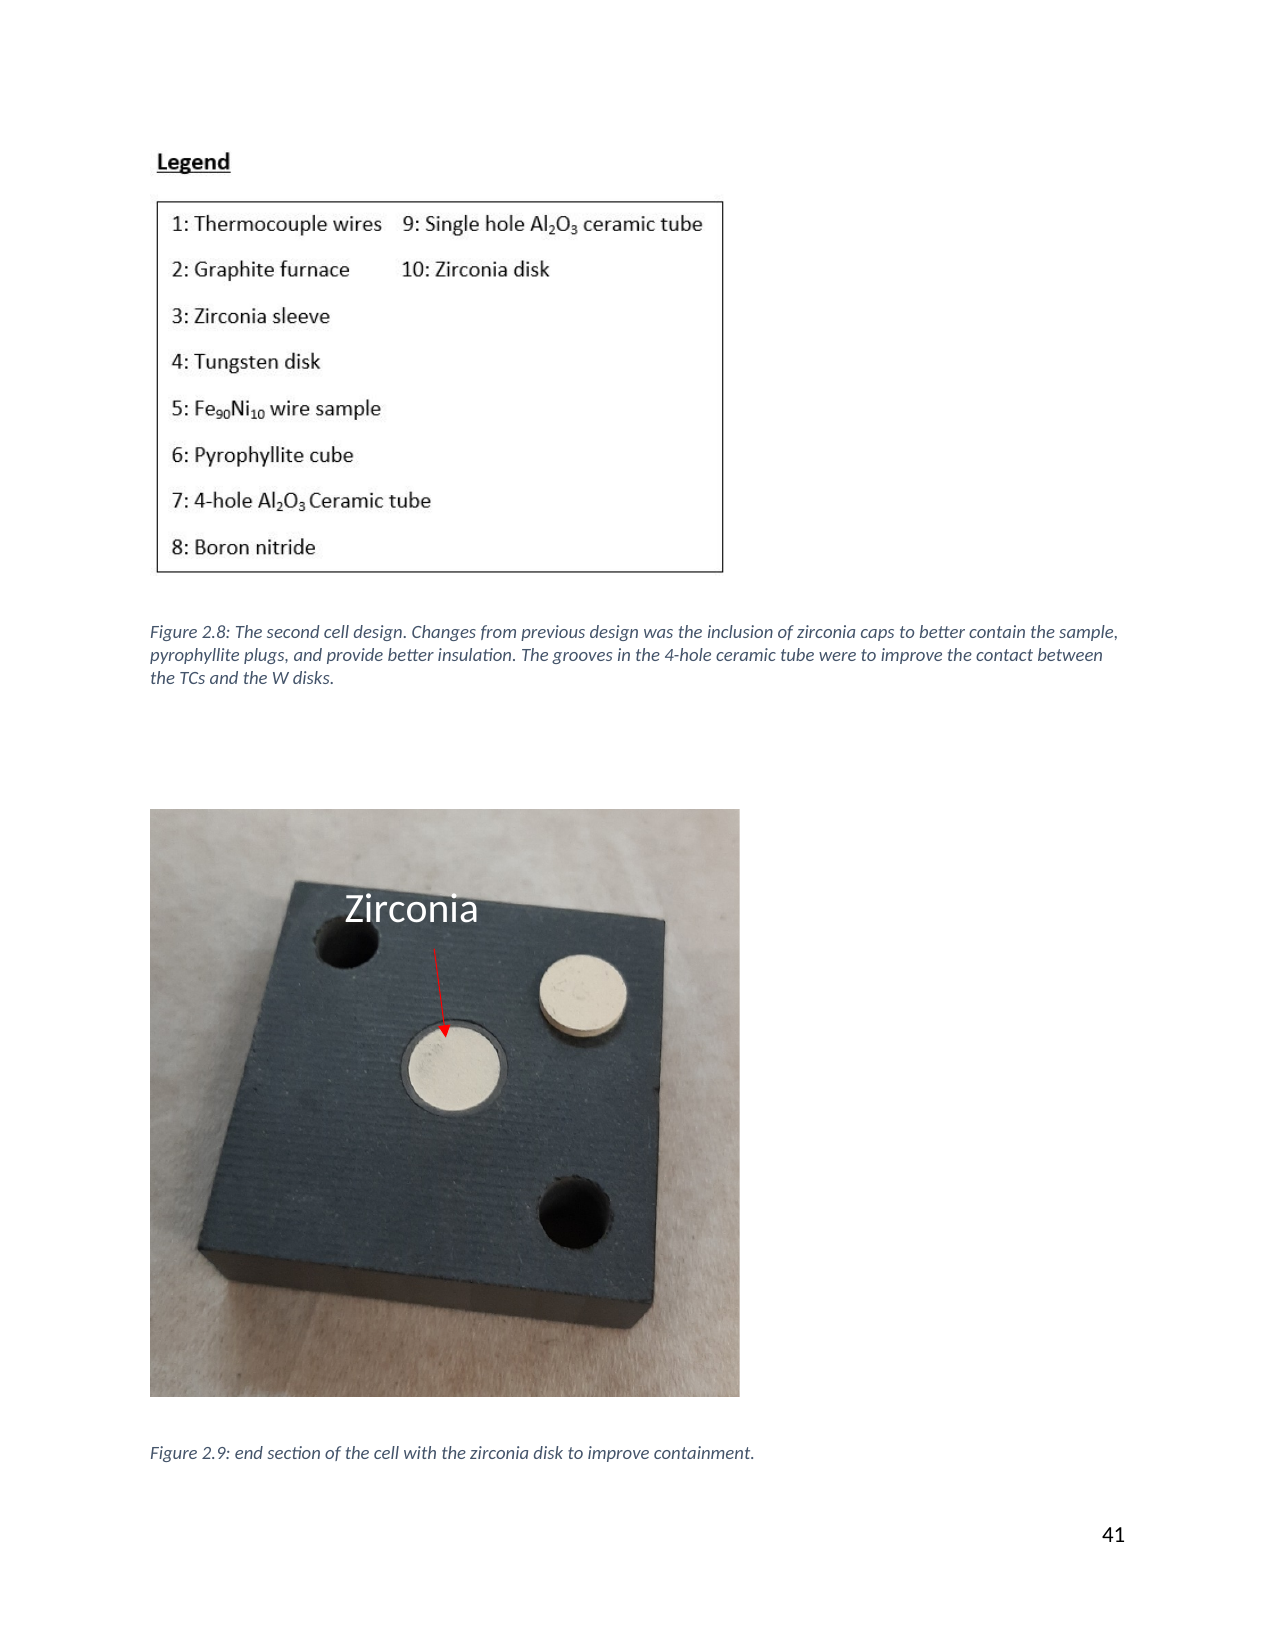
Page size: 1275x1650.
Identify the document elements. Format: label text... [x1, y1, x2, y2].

text Figure 2.9: end section of the cell with the zirconia disk to improve containment. [150, 1441, 1125, 1464]
picture [150, 150, 729, 576]
text Figure 2.8: The second cell design. Changes from previous design was the inclusion of zirconia caps to better contain the sample, pyrophyllite plugs, and provide better insulation. The grooves in the 4-hole ceramic tube were to improve the contact between the TCs and the W disks. [150, 620, 1125, 689]
picture [150, 809, 740, 1397]
